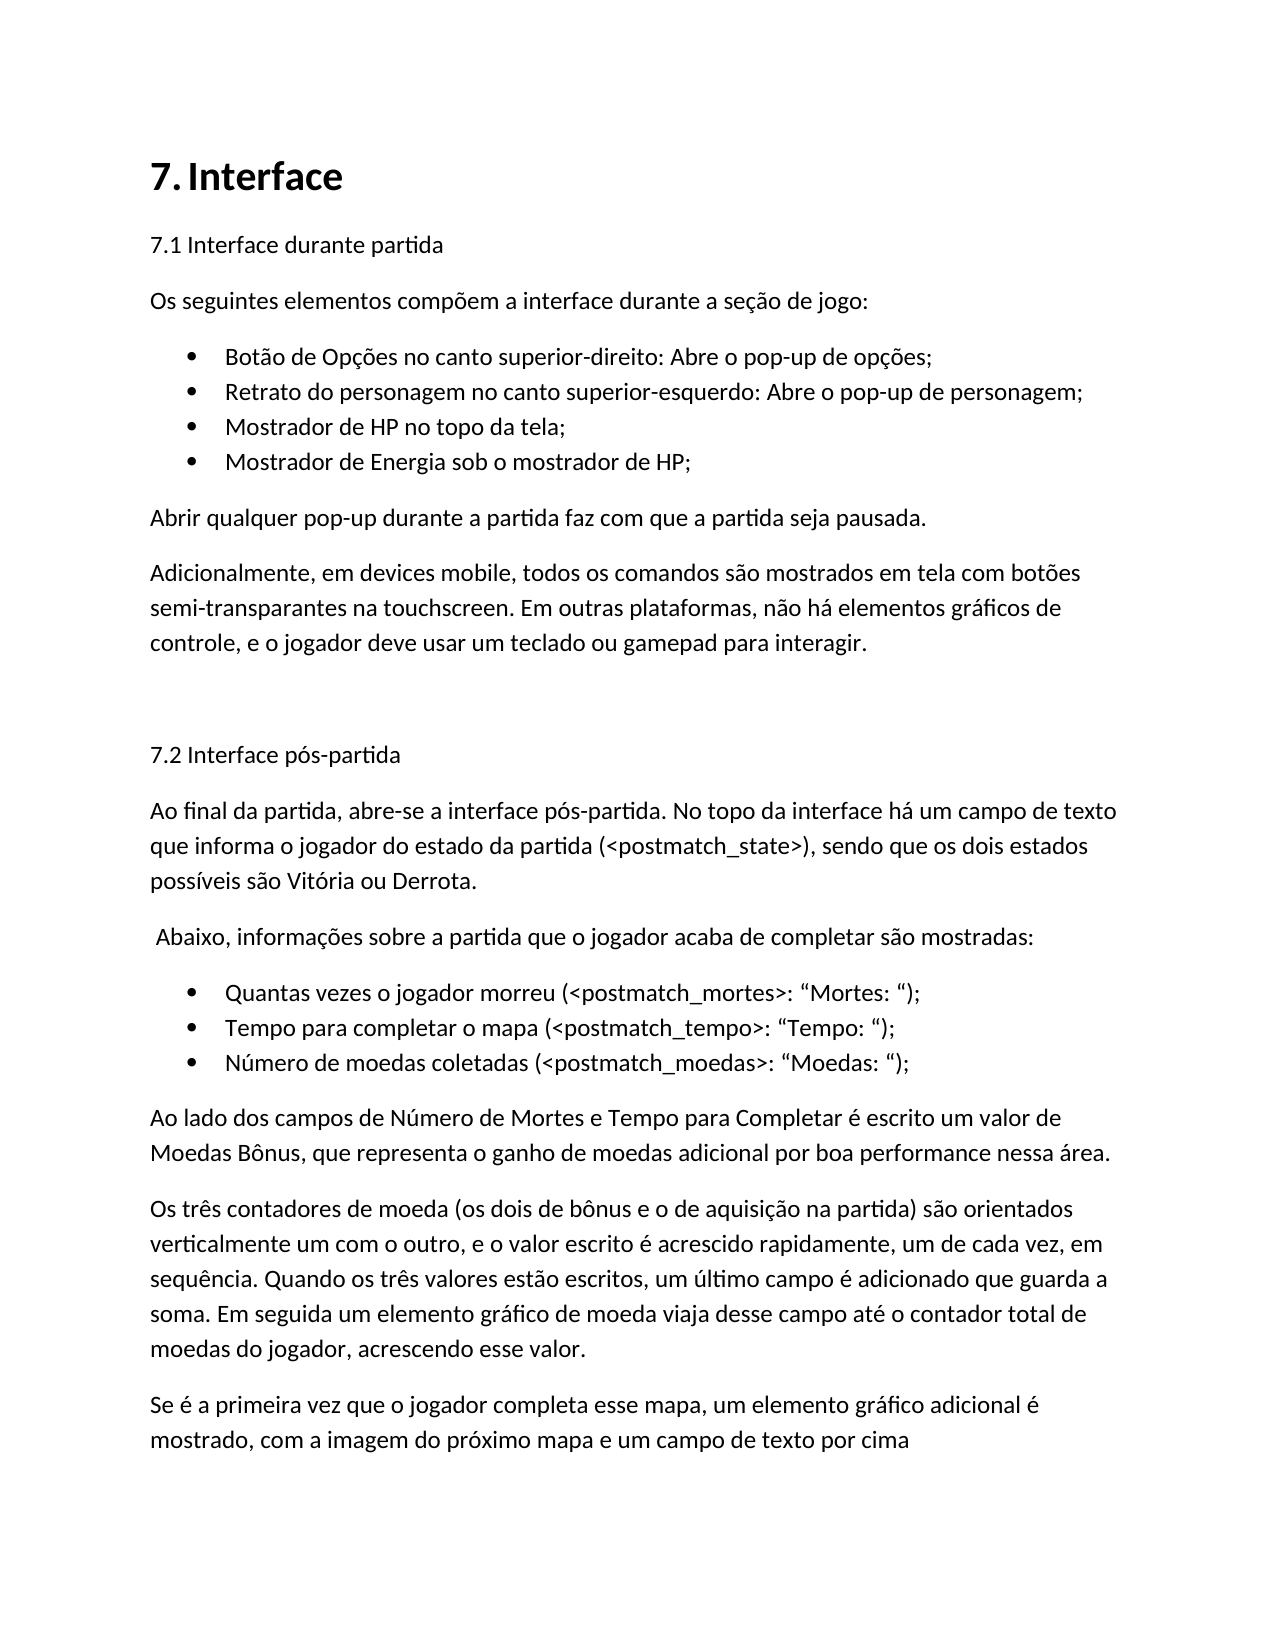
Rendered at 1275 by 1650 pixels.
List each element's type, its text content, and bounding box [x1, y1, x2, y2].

text Abaixo, informações sobre a partida que o jogador acaba de completar são mostradas: [150, 921, 1125, 951]
text Ao final da partida, abre-se a interface pós-partida. No topo da interface há um campo de texto que informa o jogador do estado da partida (<postmatch_state>), sendo que os dois estados possíveis são Vitória ou Derrota. [150, 795, 1125, 896]
text Os três contadores de moeda (os dois de bônus e o de aquisição na partida) são orientados verticalmente um com o outro, e o valor escrito é acrescido rapidamente, um de cada vez, em sequência. Quando os três valores estão escritos, um último campo é adicionado que guarda a soma. Em seguida um elemento gráfico de moeda viaja desse campo até o contador total de moedas do jogador, acrescendo esse valor. [150, 1193, 1125, 1364]
text 7.1 Interface durante partida [150, 229, 1125, 260]
text 7.2 Interface pós-partida [150, 739, 1125, 770]
list Tempo para completar o mapa (<postmatch_tempo>: “Tempo: “); [187, 1012, 1125, 1042]
list Número de moedas coletadas (<postmatch_moedas>: “Moedas: “); [187, 1047, 1125, 1077]
list Mostrador de HP no topo da tela; [187, 411, 1125, 441]
text Abrir qualquer pop-up durante a partida faz com que a partida seja pausada. [150, 502, 1125, 532]
list Quantas vezes o jogador morreu (<postmatch_mortes>: “Mortes: “); [187, 977, 1125, 1007]
list Botão de Opções no canto superior-direito: Abre o pop-up de opções; [187, 341, 1125, 371]
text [150, 1389, 1125, 1455]
list Mostrador de Energia sob o mostrador de HP; [187, 446, 1125, 476]
list Interface [150, 150, 1125, 201]
list Retrato do personagem no canto superior-esquerdo: Abre o pop-up de personagem; [187, 376, 1125, 406]
text Os seguintes elementos compõem a interface durante a seção de jogo: [150, 285, 1125, 316]
text Ao lado dos campos de Número de Mortes e Tempo para Completar é escrito um valor de Moedas Bônus, que representa o ganho de moedas adicional por boa performance nessa área. [150, 1103, 1125, 1168]
text Adicionalmente, em devices mobile, todos os comandos são mostrados em tela com botões semi-transparantes na touchscreen. Em outras plataformas, não há elementos gráficos de controle, e o jogador deve usar um teclado ou gamepad para interagir. [150, 558, 1125, 658]
